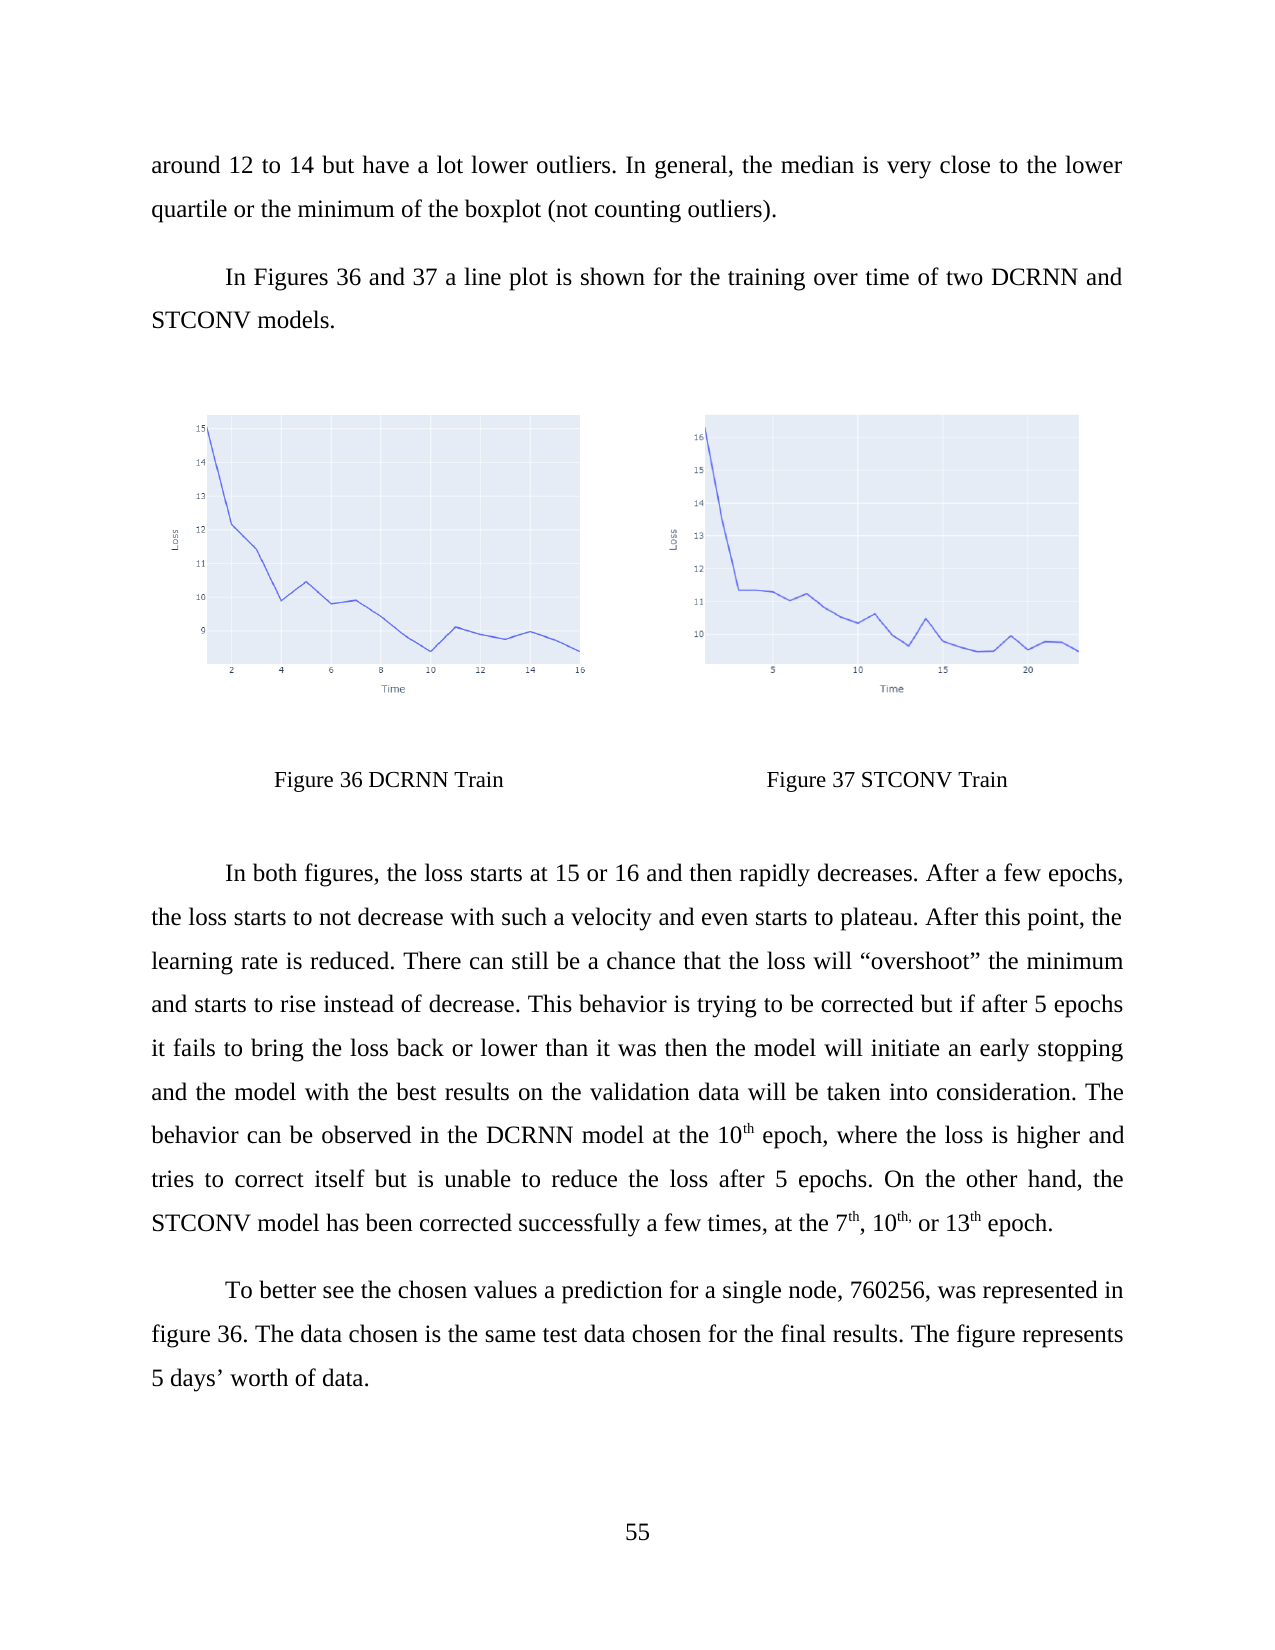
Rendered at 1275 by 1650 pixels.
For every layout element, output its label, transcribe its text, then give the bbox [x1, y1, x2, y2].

table_header [140, 373, 638, 766]
text In Figures 36 and 37 a line plot is shown for the training over time of two DCRNN and STCONV models. [150, 262, 1125, 334]
text To better see the chosen values a prediction for a single node, 760256, was represented in figure 36. The data chosen is the same test data chosen for the final results. The figure represents 5 days’ worth of data. [151, 1276, 1125, 1392]
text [150, 150, 1125, 222]
picture [649, 373, 1134, 719]
picture [151, 373, 635, 719]
text In both figures, the loss starts at 15 or 16 and then rapidly decreases. After a few epochs, the loss starts to not decrease with such a velocity and even starts to plateau. After this point, the learning rate is reduced. There can still be a chance that the loss will “overshoot” the minimum and starts to rise instead of decrease. This behavior is trying to be corrected but if after 5 epochs it fails to bring the loss back or lower than it was then the model will initiate an early stopping and the model with the best results on the validation data will be taken into consideration. The behavior can be observed in the DCRNN model at the 10th epoch, where the loss is higher and tries to correct itself but is unable to reduce the loss after 5 epochs. On the other hand, the STCONV model has been corrected successfully a few times, at the 7th, 10th, or 13th epoch. [150, 858, 1125, 1236]
table_header [638, 373, 1136, 766]
table_cell Figure DCRNN Train [140, 766, 638, 858]
table_cell Figure STCONV Train [638, 766, 1136, 858]
